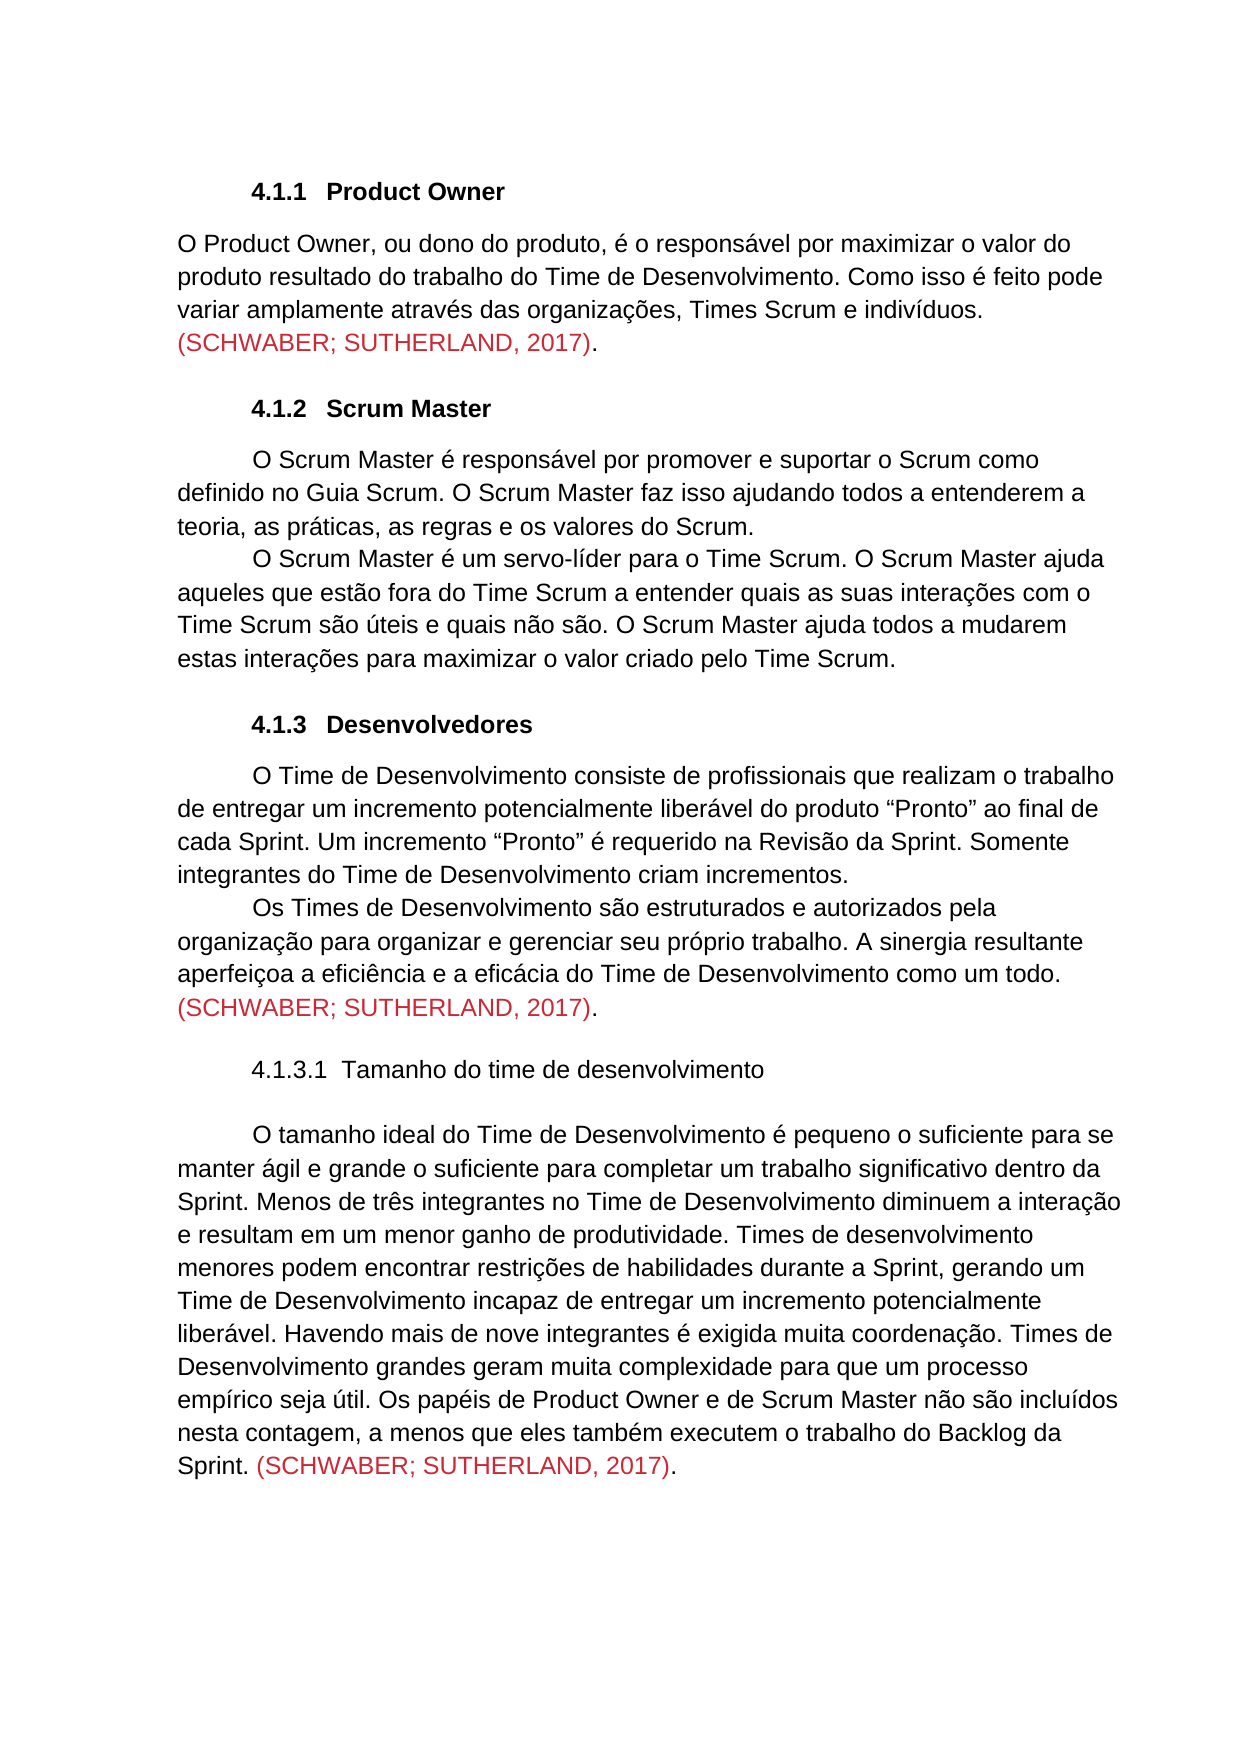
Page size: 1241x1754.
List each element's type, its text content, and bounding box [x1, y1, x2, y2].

text O Scrum Master é responsável por promover e suportar o Scrum como definido no Guia Scrum. O Scrum Master faz isso ajudando todos a entenderem a teoria, as práticas, as regras e os valores do Scrum. [177, 445, 1122, 540]
text O Scrum Master é um servo-líder para o Time Scrum. O Scrum Master ajuda aqueles que estão fora do Time Scrum a entender quais as suas interações com o Time Scrum são úteis e quais não são. O Scrum Master ajuda todos a mudarem estas interações para maximizar o valor criado pelo Time Scrum. [177, 544, 1122, 672]
text Os Times de Desenvolvimento são estruturados e autorizados pela organização para organizar e gerenciar seu próprio trabalho. A sinergia resultante aperfeiçoa a eficiência e a eficácia do Time de Desenvolvimento como um todo. [177, 893, 1122, 988]
subtitle Product Owner [251, 177, 1122, 206]
subtitle Desenvolvedores [251, 710, 1122, 739]
subtitle Tamanho do time de desenvolvimento [251, 1055, 1122, 1083]
text O Time de Desenvolvimento consiste de profissionais que realizam o trabalho de entregar um incremento potencialmente liberável do produto “Pronto” ao final de cada Sprint. Um incremento “Pronto” é requerido na Revisão da Sprint. Somente integrantes do Time de Desenvolvimento criam incrementos. [177, 761, 1122, 889]
subtitle Scrum Master [251, 394, 1122, 423]
text O tamanho ideal do Time de Desenvolvimento é pequeno o suficiente para se manter ágil e grande o suficiente para completar um trabalho significativo dentro da Sprint. Menos de três integrantes no Time de Desenvolvimento diminuem a interação e resultam em um menor ganho de produtividade. Times de desenvolvimento menores podem encontrar restrições de habilidades durante a Sprint, gerando um Time de Desenvolvimento incapaz de entregar um incremento potencialmente liberável. Havendo mais de nove integrantes é exigida muita coordenação. Times de Desenvolvimento grandes geram muita complexidade para que um processo empírico seja útil. Os papéis de Product Owner e de Scrum Master não são incluídos nesta contagem, a menos que eles também executem o trabalho do Backlog da Sprint. (SCHWABER; SUTHERLAND, 2017). [177, 1121, 1122, 1479]
text (SCHWABER; SUTHERLAND, 2017). [177, 992, 1122, 1021]
text O Product Owner, ou dono do produto, é o responsável por maximizar o valor do produto resultado do trabalho do Time de Desenvolvimento. Como isso é feito pode variar amplamente através das organizações, Times Scrum e indivíduos. (SCHWABER; SUTHERLAND, 2017). [177, 228, 1122, 356]
